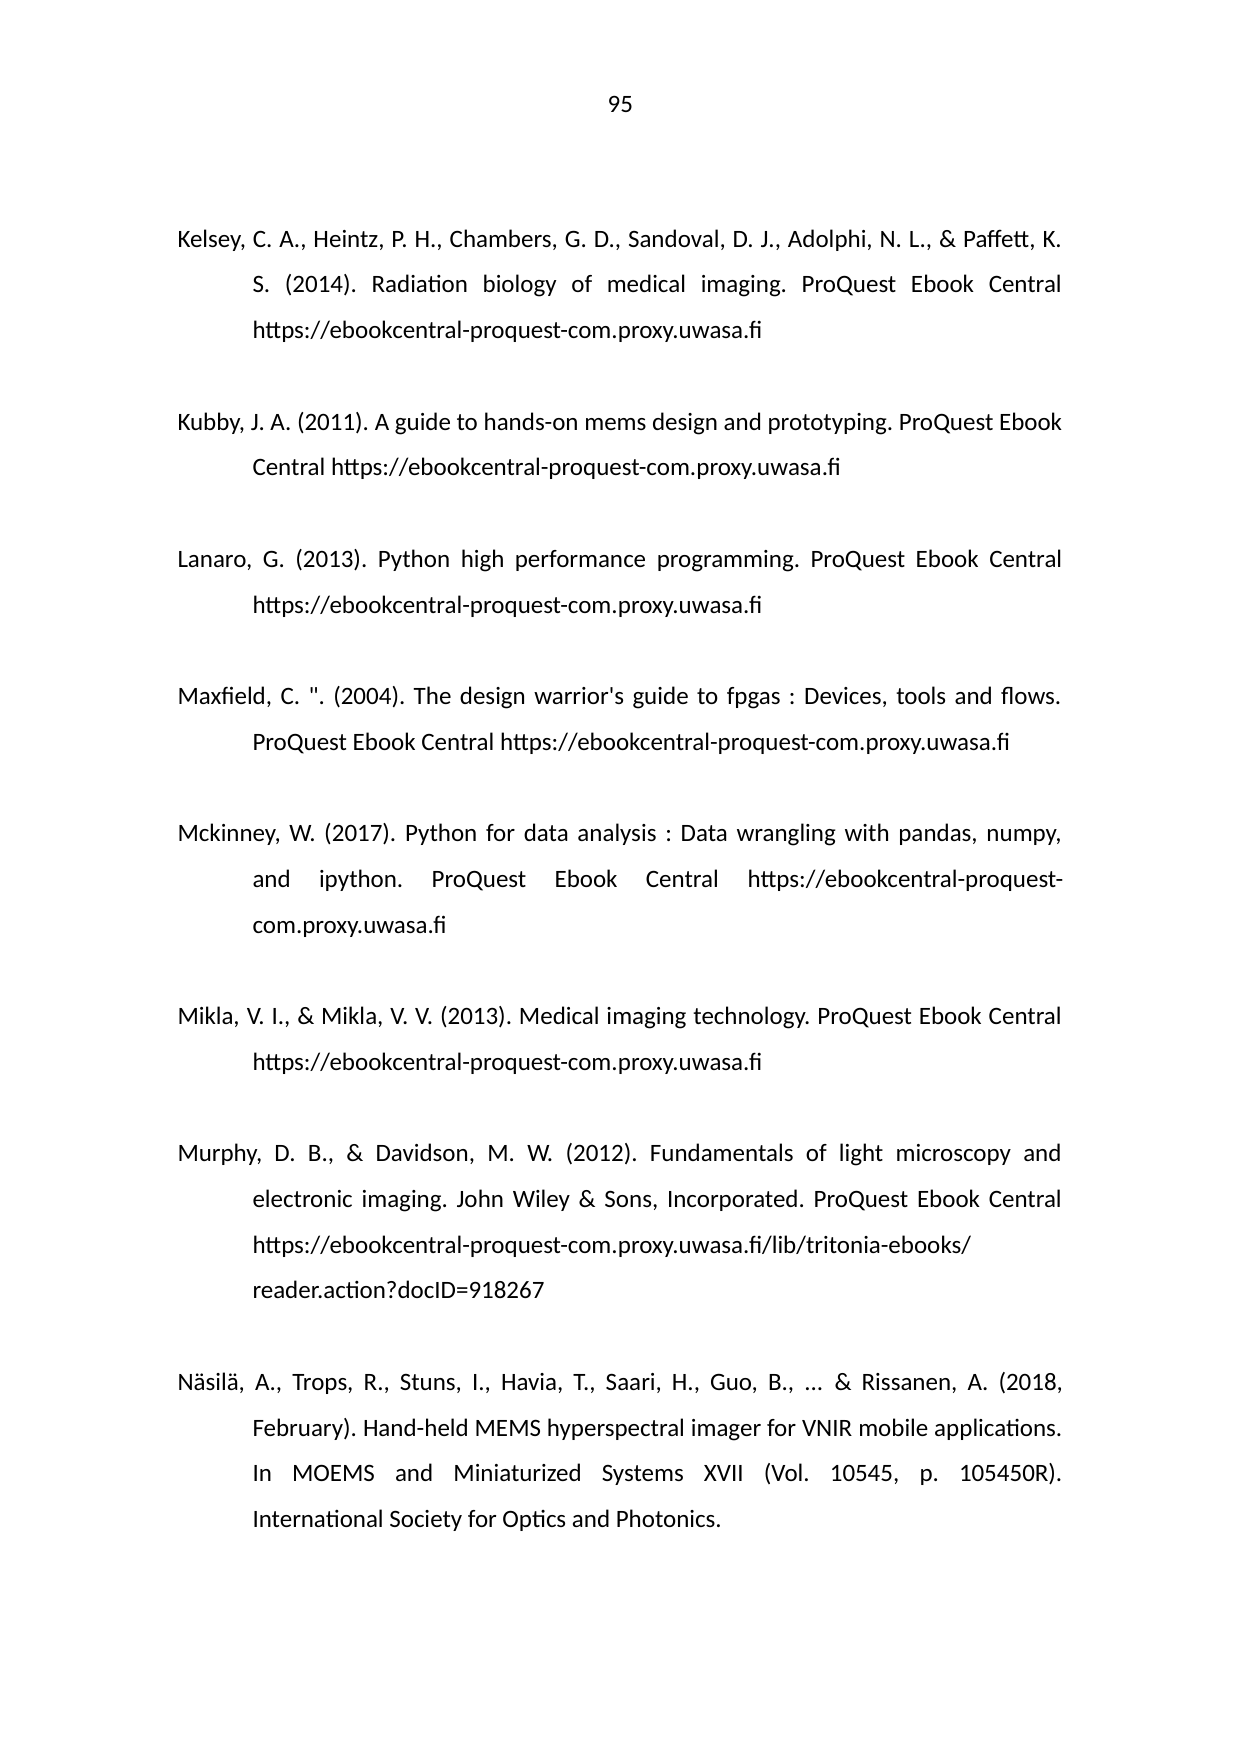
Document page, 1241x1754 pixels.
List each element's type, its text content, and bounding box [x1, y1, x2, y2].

text Lanaro, G. (2013). Python high performance programming. ProQuest Ebook Central https://ebookcentral-proquest-com.proxy.uwasa.fi [177, 543, 1063, 619]
text Näsilä, A., Trops, R., Stuns, I., Havia, T., Saari, H., Guo, B., ... & Rissanen, A. (2018, February). Hand-held MEMS hyperspectral imager for VNIR mobile applications. In MOEMS and Miniaturized Systems XVII (Vol. 10545, p. 105450R). International Society for Optics and Photonics. [177, 1366, 1063, 1534]
text Kubby, J. A. (2011). A guide to hands-on mems design and prototyping. ProQuest Ebook Central https://ebookcentral-proquest-com.proxy.uwasa.fi [177, 406, 1063, 482]
text Mckinney, W. (2017). Python for data analysis : Data wrangling with pandas, numpy, and ipython. ProQuest Ebook Central https://ebookcentral-proquest-com.proxy.uwasa.fi [177, 817, 1063, 939]
text Maxfield, C. ". (2004). The design warrior's guide to fpgas : Devices, tools and flows. ProQuest Ebook Central https://ebookcentral-proquest-com.proxy.uwasa.fi [177, 680, 1063, 756]
text Mikla, V. I., & Mikla, V. V. (2013). Medical imaging technology. ProQuest Ebook Central https://ebookcentral-proquest-com.proxy.uwasa.fi [177, 1000, 1063, 1077]
text Murphy, D. B., & Davidson, M. W. (2012). Fundamentals of light microscopy and electronic imaging. John Wiley & Sons, Incorporated. ProQuest Ebook Central https://ebookcentral-proquest-com.proxy.uwasa.fi/lib/tritonia-ebooks/reader.action?docID=918267 [177, 1137, 1063, 1305]
text Kelsey, C. A., Heintz, P. H., Chambers, G. D., Sandoval, D. J., Adolphi, N. L., & Paffett, K. S. (2014). Radiation biology of medical imaging. ProQuest Ebook Central https://ebookcentral-proquest-com.proxy.uwasa.fi [177, 223, 1063, 345]
